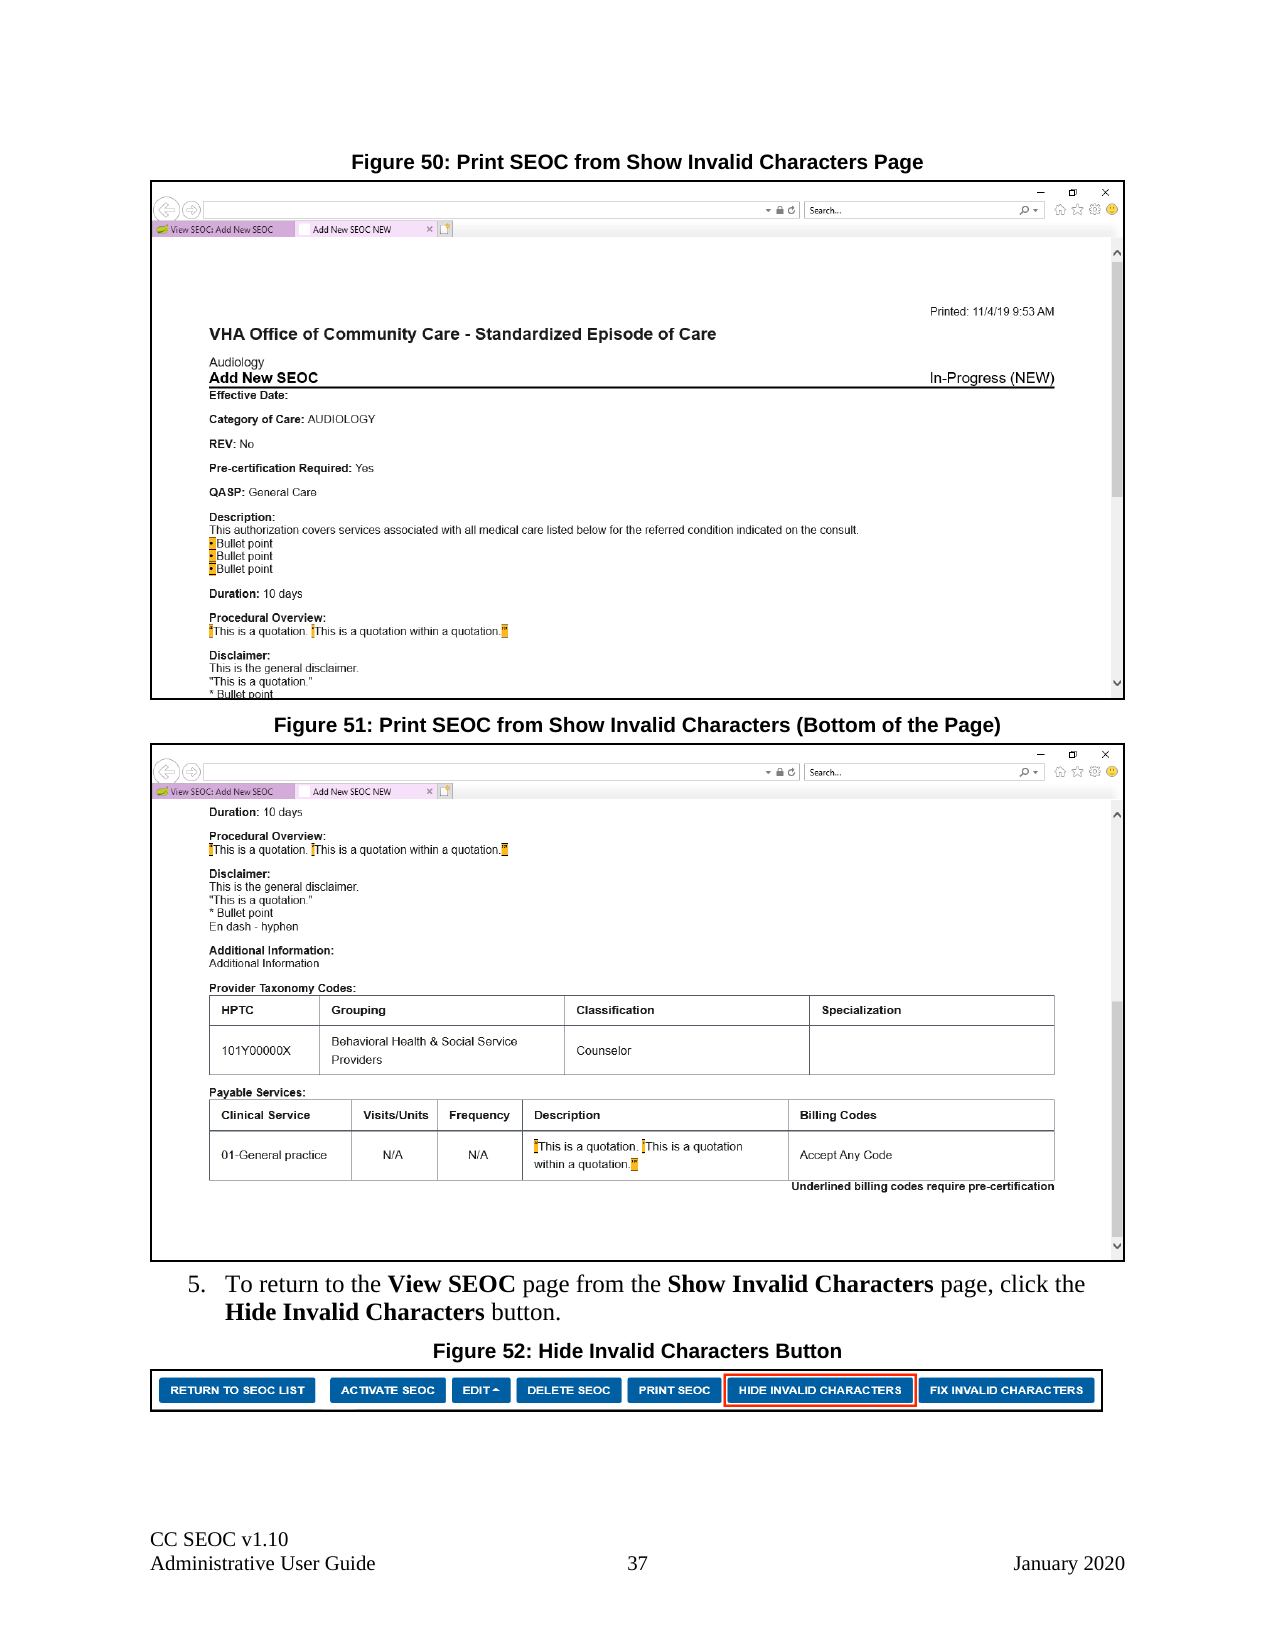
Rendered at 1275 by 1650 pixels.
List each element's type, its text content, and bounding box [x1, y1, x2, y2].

picture [152, 745, 1123, 1260]
text Figure 52: Hide Invalid Characters Button [150, 1339, 1125, 1363]
text To return to the View SEOC page from the Show Invalid Characters page, click the Hide Invalid Characters button. [187, 1269, 1125, 1326]
picture [152, 182, 1123, 698]
picture [152, 1371, 1101, 1410]
text Figure 50: Print SEOC from Show Invalid Characters Page [150, 150, 1125, 174]
text Figure 51: Print SEOC from Show Invalid Characters (Bottom of the Page) [150, 712, 1125, 736]
